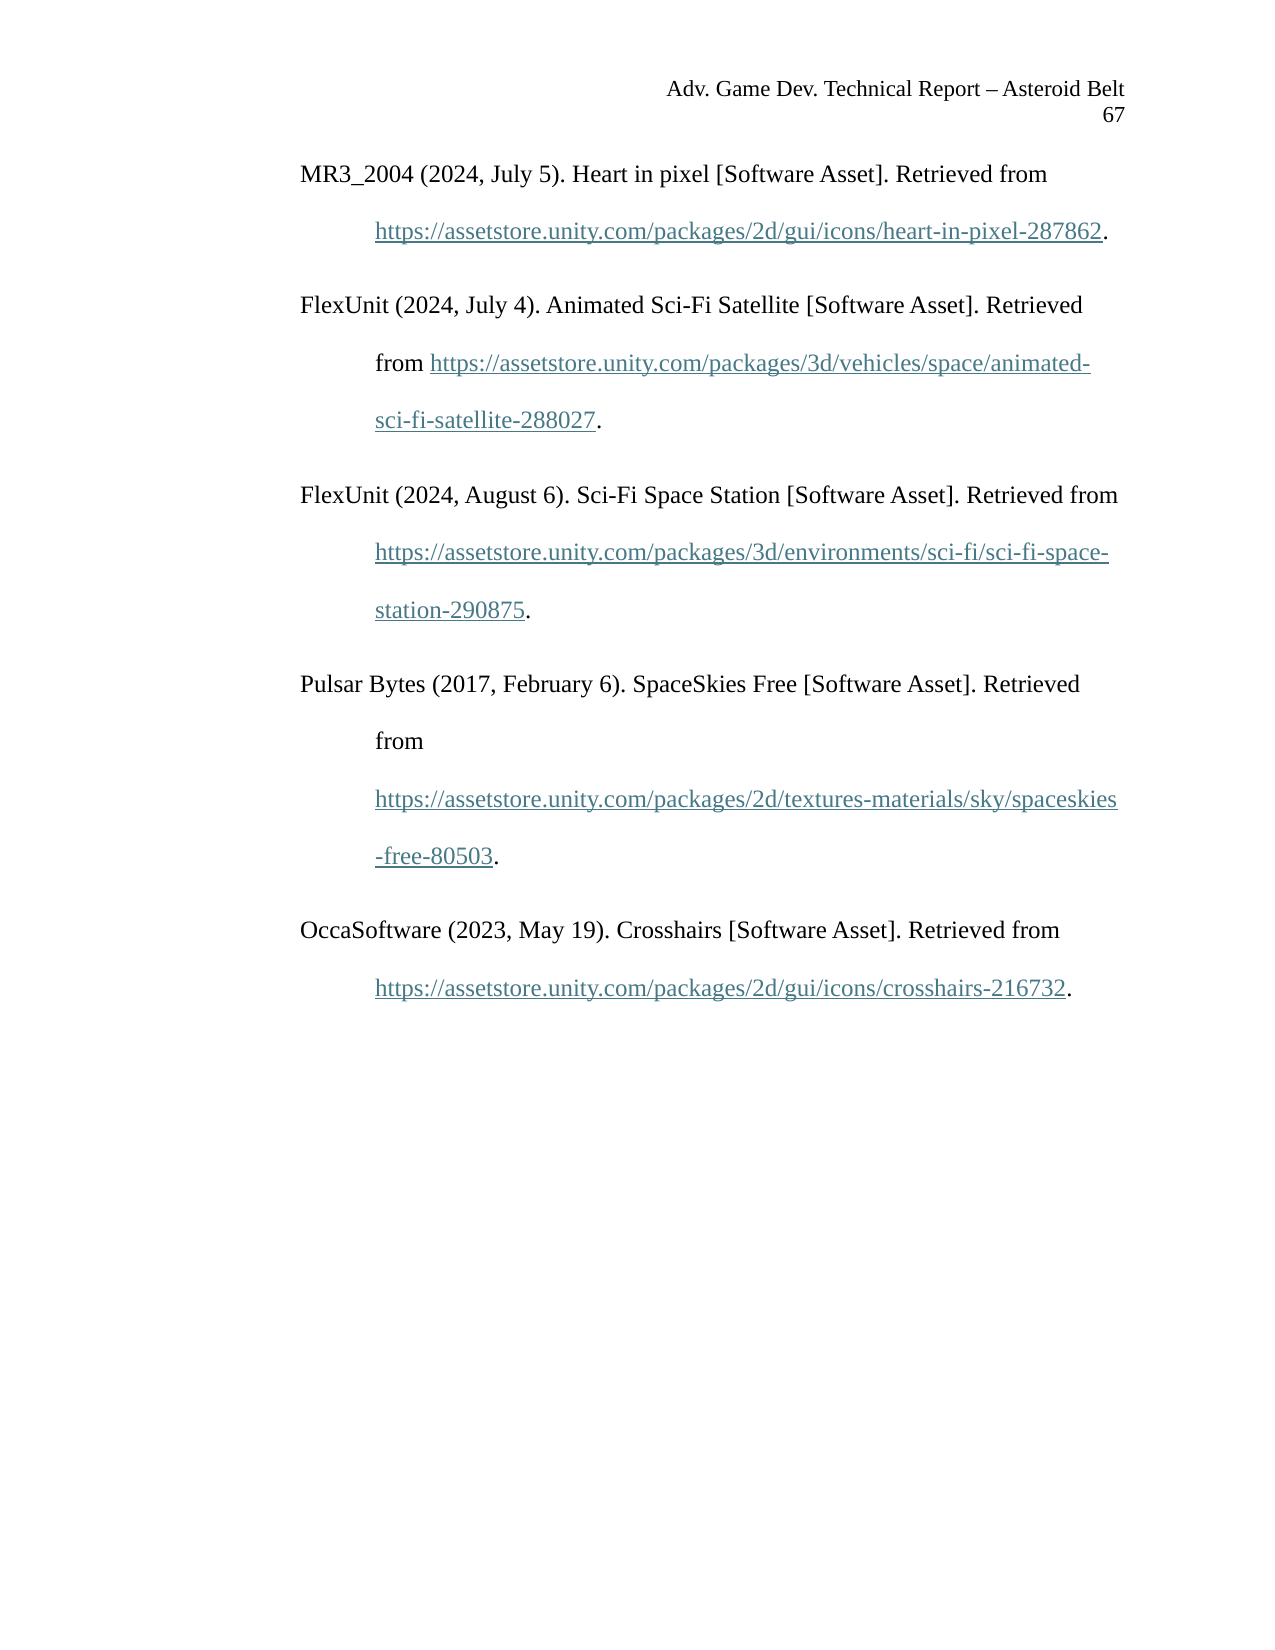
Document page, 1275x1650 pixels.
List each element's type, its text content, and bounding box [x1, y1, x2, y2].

text FlexUnit (2024, July 4). Animated Sci-Fi Satellite [Software Asset]. Retrieved from https://assetstore.unity.com/packages/3d/vehicles/space/animated-sci-fi-satellite-288027. [300, 291, 1125, 434]
text MR3_2004 (2024, July 5). Heart in pixel [Software Asset]. Retrieved from https://assetstore.unity.com/packages/2d/gui/icons/heart-in-pixel-287862. [300, 159, 1125, 245]
text OccaSoftware (2023, May 19). Crosshairs [Software Asset]. Retrieved from https://assetstore.unity.com/packages/2d/gui/icons/crosshairs-216732. [300, 916, 1125, 1002]
text Pulsar Bytes (2017, February 6). SpaceSkies Free [Software Asset]. Retrieved from https://assetstore.unity.com/packages/2d/textures-materials/sky/spaceskies-free-80503. [300, 669, 1125, 870]
text FlexUnit (2024, August 6). Sci-Fi Space Station [Software Asset]. Retrieved from https://assetstore.unity.com/packages/3d/environments/sci-fi/sci-fi-space-station-290875. [300, 480, 1125, 623]
